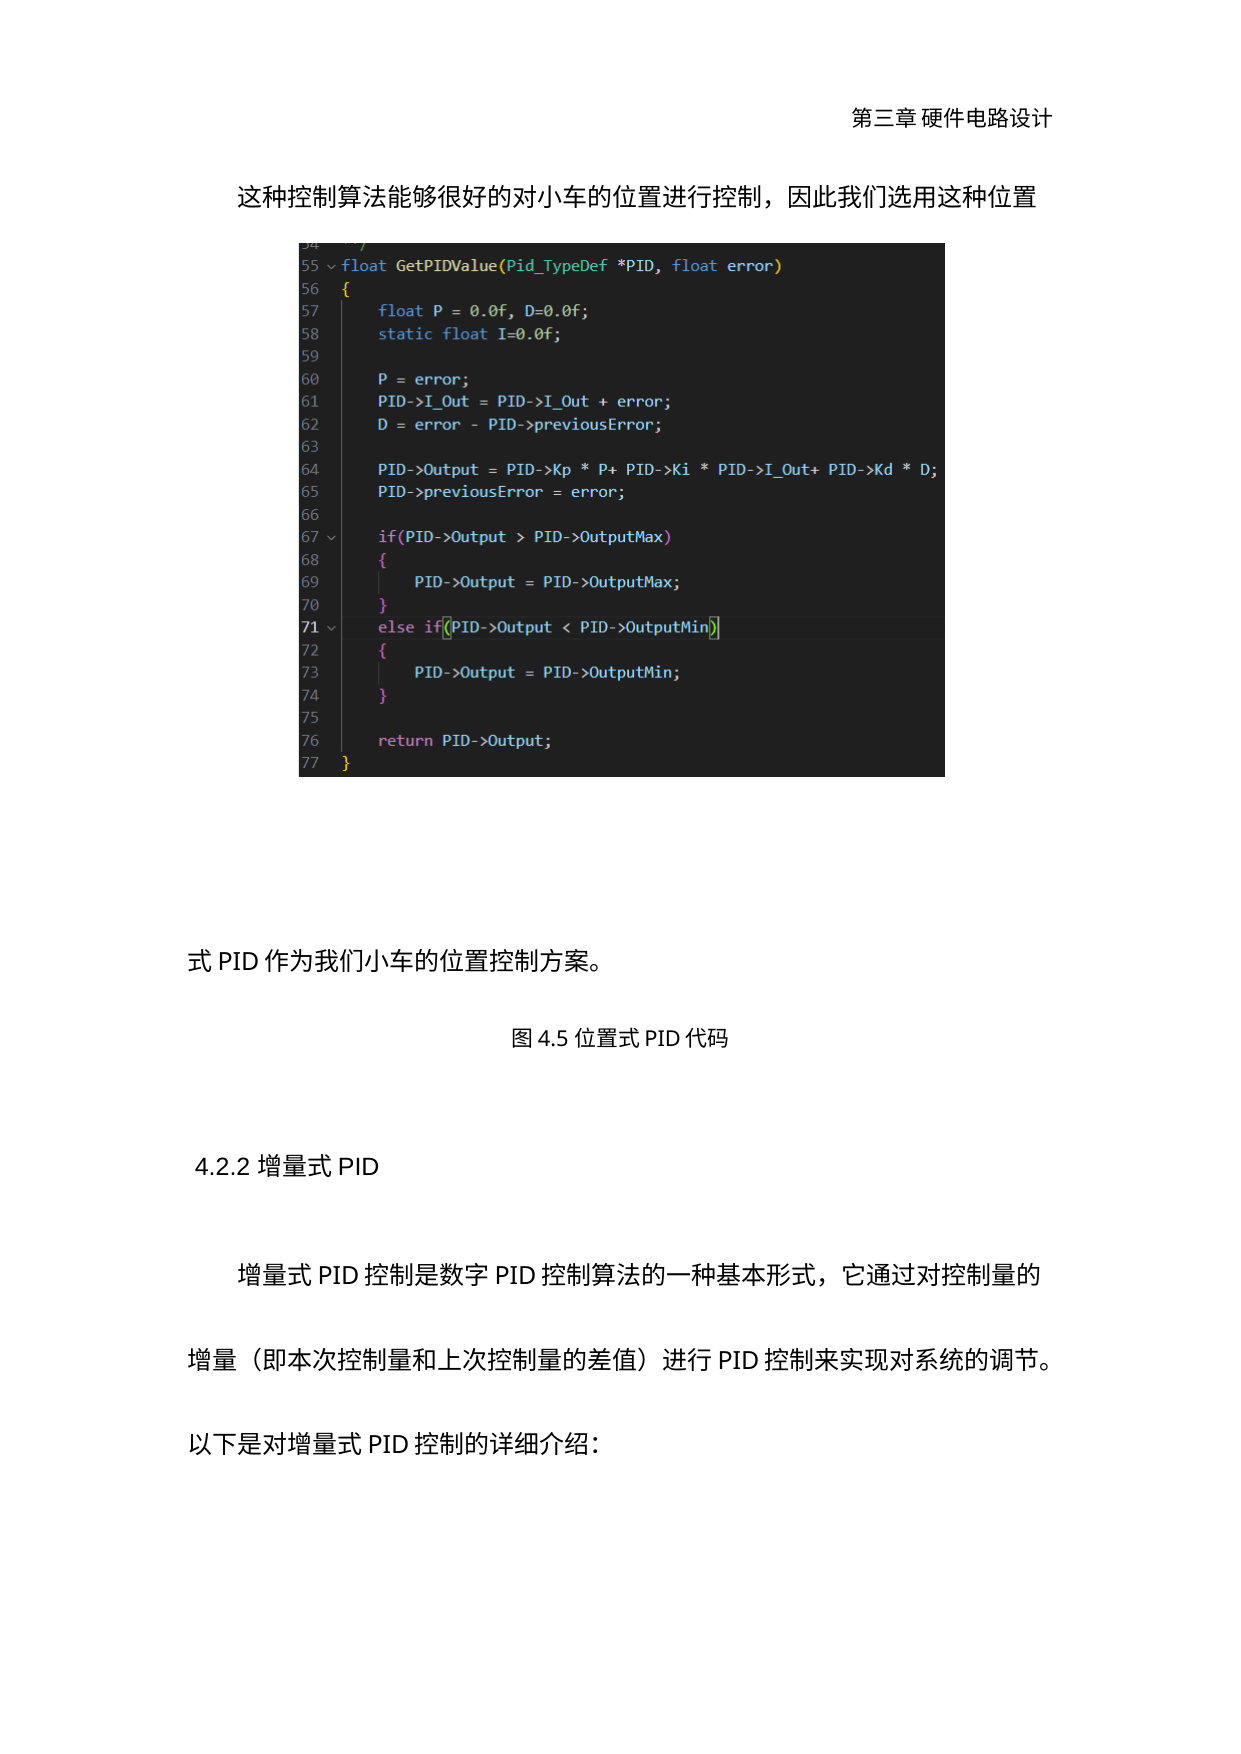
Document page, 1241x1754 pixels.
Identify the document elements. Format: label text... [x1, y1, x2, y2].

text 增量式PID控制是数字PID控制算法的一种基本形式，它通过对控制量的增量（即本次控制量和上次控制量的差值）进行PID控制来实现对系统的调节。以下是对增量式PID控制的详细介绍： [187, 1239, 1053, 1477]
subtitle 4.2.2 增量式 PID [187, 1130, 1053, 1198]
subtitle 图4.5 位置式PID代码 [187, 1020, 1053, 1054]
picture [298, 243, 945, 777]
